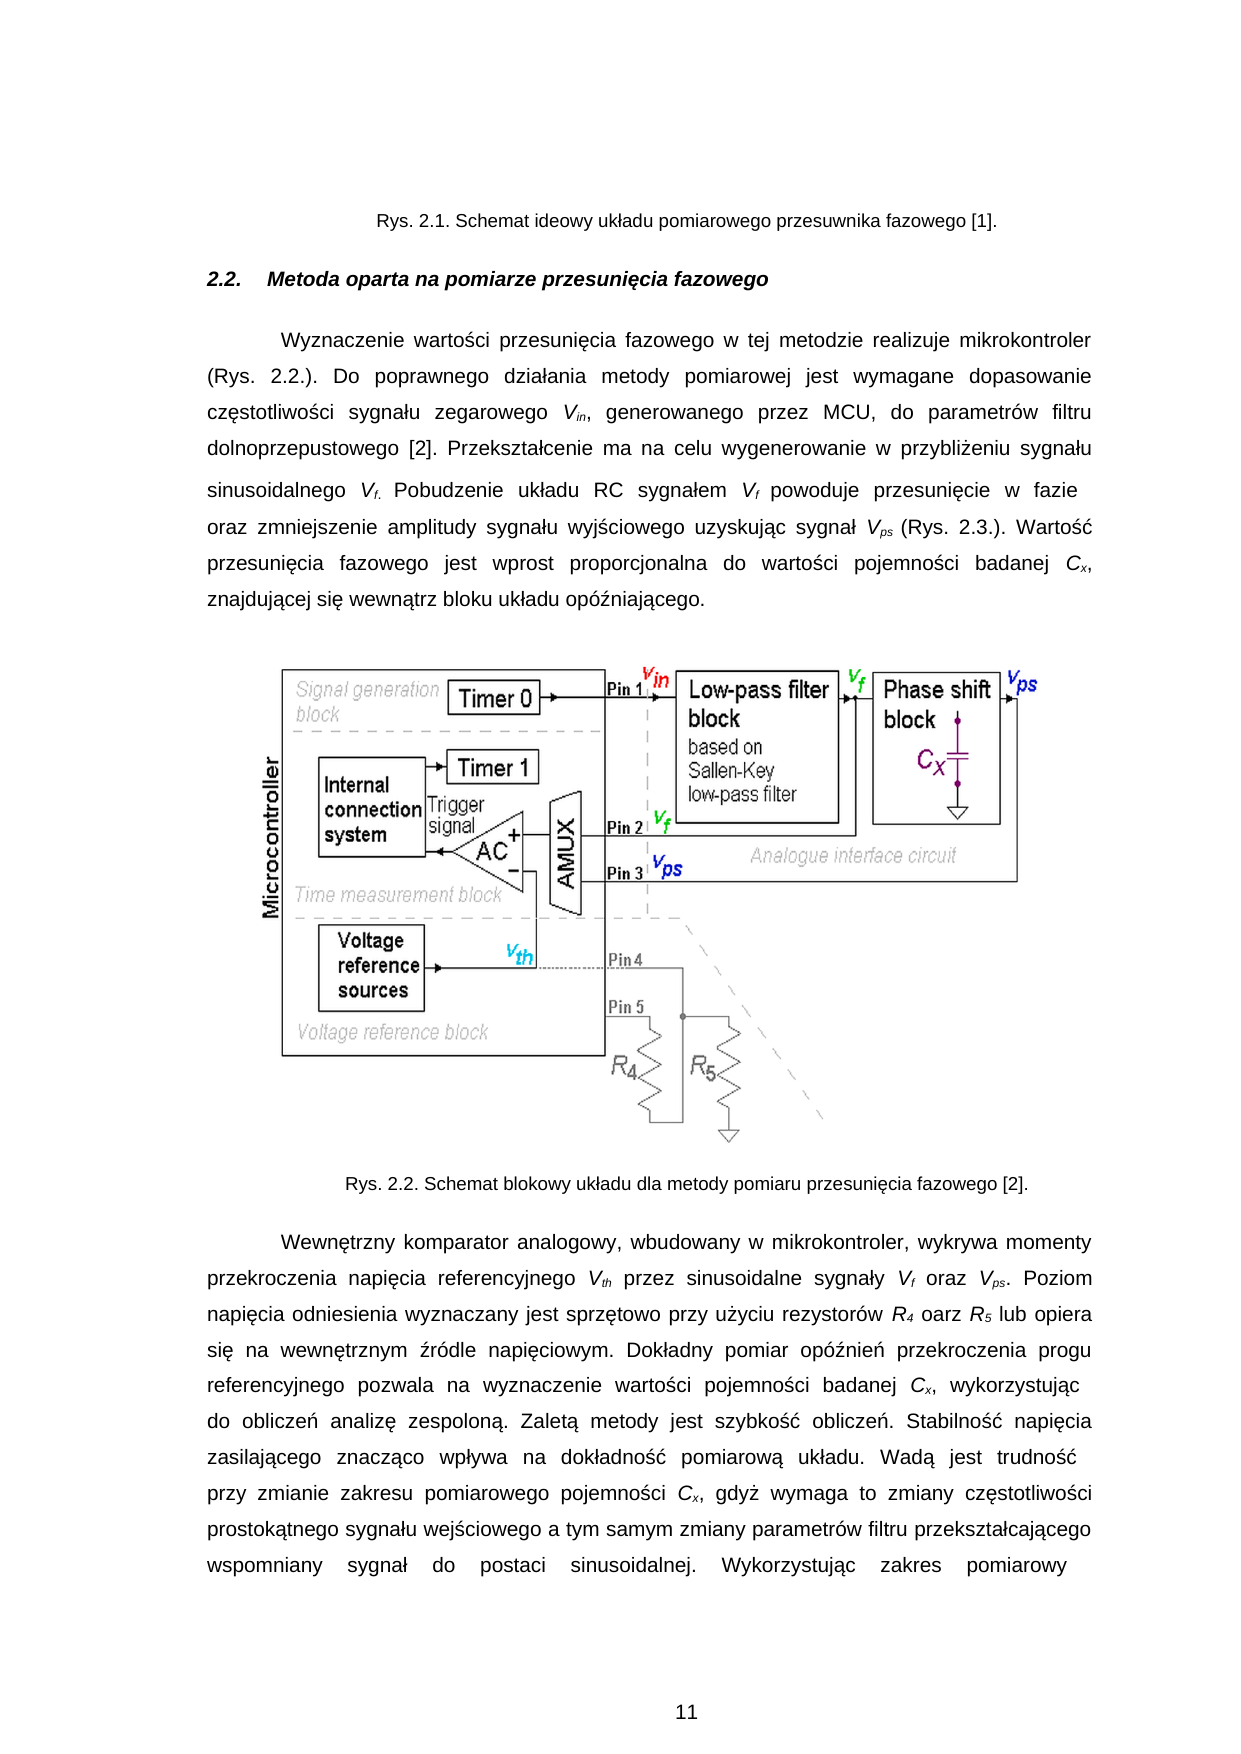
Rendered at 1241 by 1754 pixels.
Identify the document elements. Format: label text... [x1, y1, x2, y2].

subtitle Metoda oparta na pomiarze przesunięcia fazowego [207, 267, 1092, 291]
picture [261, 647, 1039, 1148]
text Wyznaczenie wartości przesunięcia fazowego w tej metodzie realizuje mikrokontroler (Rys. 2.2.). Do poprawnego działania metody pomiarowej jest wymagane dopasowanie częstotliwości sygnału zegarowego Vin, generowanego przez MCU, do parametrów filtru dolnoprzepustowego [2]. Przekształcenie ma na celu wygenerowanie w przybliżeniu sygnału sinusoidalnego Vf. Pobudzenie układu RC sygnałem Vf powoduje przesunięcie w fazie oraz zmniejszenie amplitudy sygnału wyjściowego uzyskując sygnał Vps (Rys. 2.3.). Wartość przesunięcia fazowego jest wprost proporcjonalna do wartości pojemności badanej Cx, znajdującej się wewnątrz bloku układu opóźniającego. [207, 328, 1092, 611]
